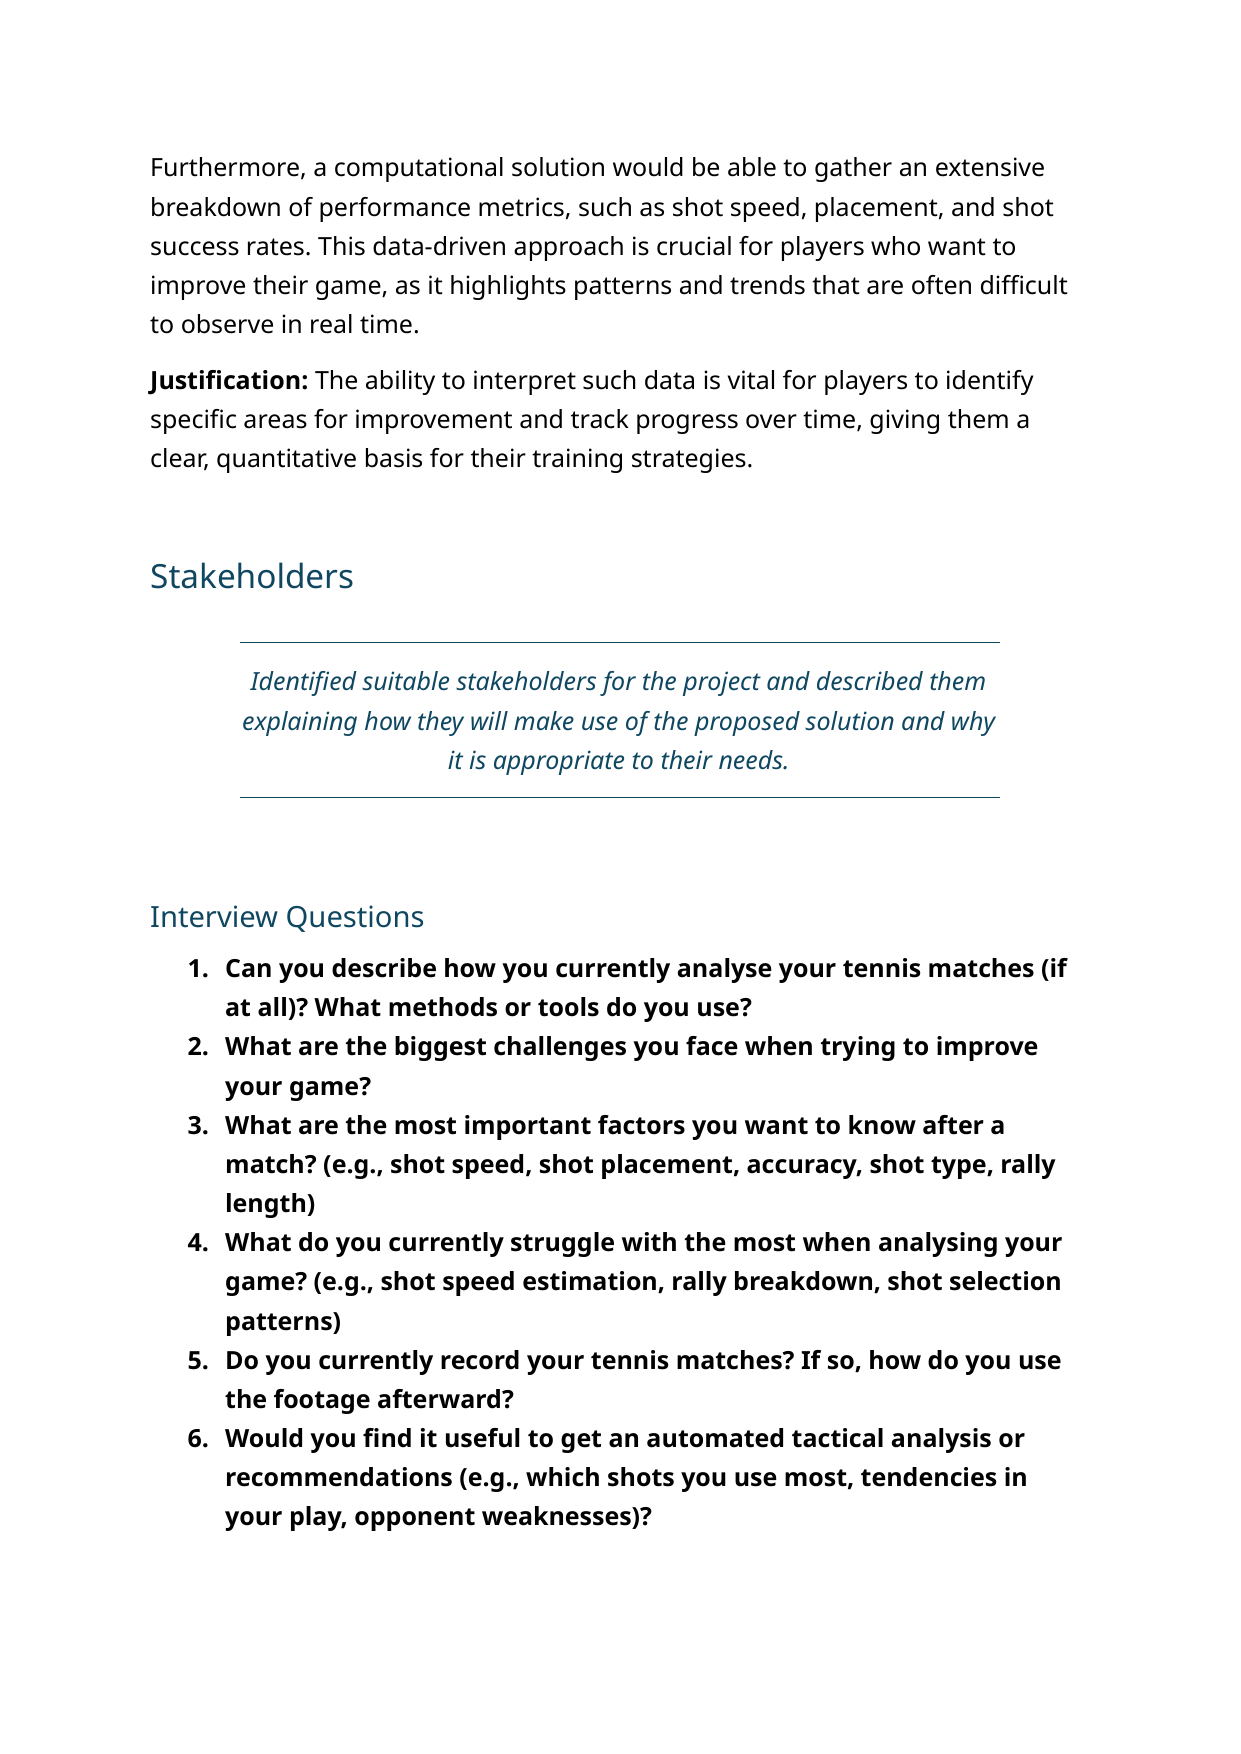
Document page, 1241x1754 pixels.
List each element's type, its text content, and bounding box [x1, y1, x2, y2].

list What do you currently struggle with the most when analysing your game? (e.g., shot speed estimation, rally breakdown, shot selection patterns) [187, 1225, 1090, 1337]
list What are the biggest challenges you face when trying to improve your game? [187, 1029, 1090, 1102]
list Do you currently record your tennis matches? If so, how do you use the footage afterward? [187, 1342, 1090, 1416]
list What are the most important factors you want to know after a match? (e.g., shot speed, shot placement, accuracy, shot type, rally length) [187, 1107, 1090, 1220]
list Would you find it useful to get an automated tactical analysis or recommendations (e.g., which shots you use most, tendencies in your play, opponent weaknesses)? [187, 1421, 1090, 1533]
list Can you describe how you currently analyse your tennis matches (if at all)? What methods or tools do you use? [187, 951, 1090, 1024]
text Furthermore, a computational solution would be able to gather an extensive breakdown of performance metrics, such as shot speed, placement, and shot success rates. This data-driven approach is crucial for players who want to improve their game, as it highlights patterns and trends that are often difficult to observe in real time. [150, 150, 1090, 341]
subtitle Interview Questions [150, 897, 1090, 936]
text Identified suitable stakeholders for the project and described them explaining how they will make use of the proposed solution and why it is appropriate to their needs. [240, 643, 1000, 797]
subtitle Stakeholders [150, 552, 1090, 598]
text Justification: The ability to interpret such data is vital for players to identify specific areas for improvement and track progress over time, giving them a clear, quantitative basis for their training strategies. [150, 362, 1090, 475]
